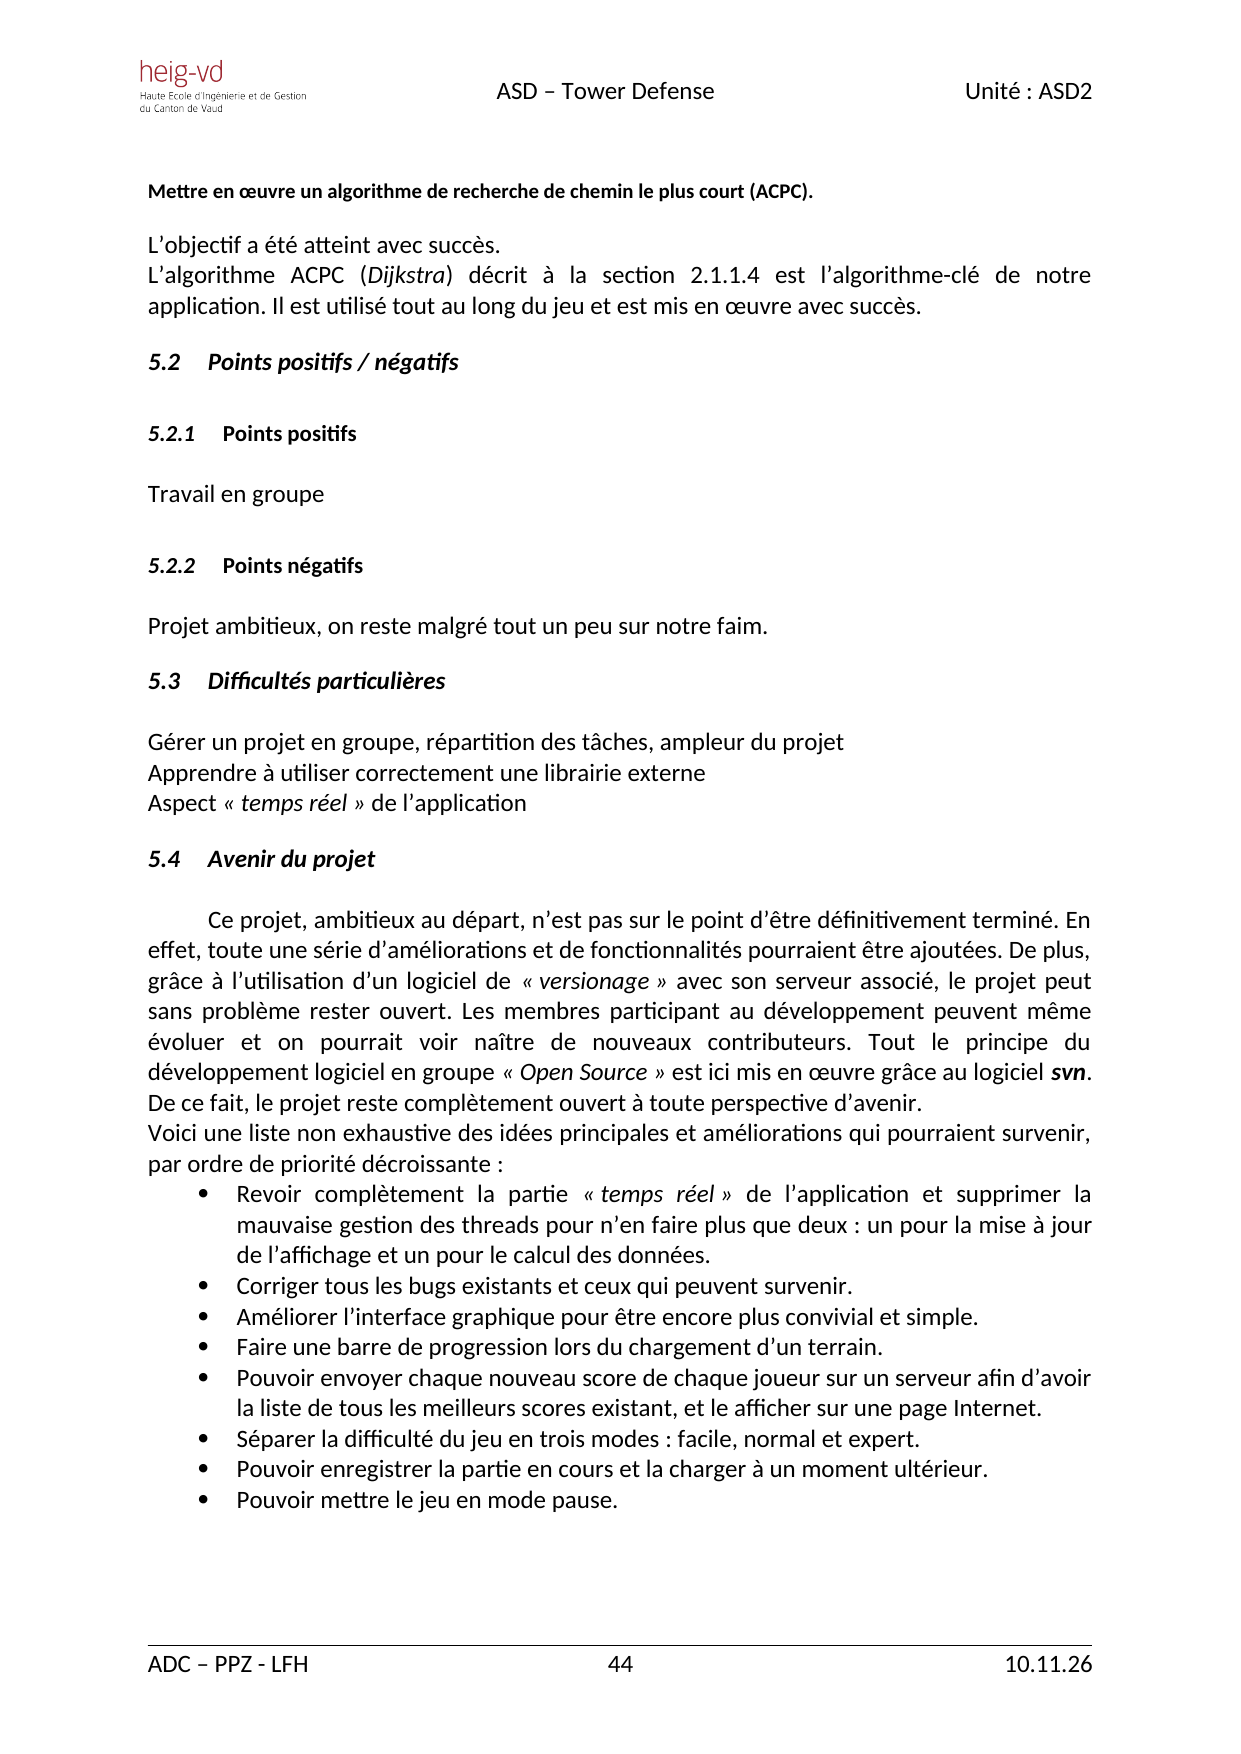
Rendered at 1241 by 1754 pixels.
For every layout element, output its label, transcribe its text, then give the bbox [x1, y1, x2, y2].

list Pouvoir envoyer chaque nouveau score de chaque joueur sur un serveur afin d’avoir la liste de tous les meilleurs scores existant, et le afficher sur une page Internet. [199, 1362, 1092, 1423]
text Aspect « temps réel » de l’application [148, 787, 1092, 818]
text Mettre en œuvre un algorithme de recherche de chemin le plus court (ACPC). [148, 178, 1092, 204]
text Ce projet, ambitieux au départ, n’est pas sur le point d’être définitivement terminé. En effet, toute une série d’améliorations et de fonctionnalités pourraient être ajoutées. De plus, grâce à l’utilisation d’un logiciel de « versionage » avec son serveur associé, le projet peut sans problème rester ouvert. Les membres participant au développement peuvent même évoluer et on pourrait voir naître de nouveaux contributeurs. Tout le principe du développement logiciel en groupe « Open Source » est ici mis en œuvre grâce au logiciel svn. De ce fait, le projet reste complètement ouvert à toute perspective d’avenir. [148, 904, 1092, 1118]
list Revoir complètement la partie « temps réel » de l’application et supprimer la mauvaise gestion des threads pour n’en faire plus que deux : un pour la mise à jour de l’affichage et un pour le calcul des données. [199, 1179, 1092, 1270]
text L’algorithme ACPC (Dijkstra) décrit à la section 2.1.1.4 est l’algorithme-clé de notre application. Il est utilisé tout au long du jeu et est mis en œuvre avec succès. [148, 259, 1092, 321]
list Pouvoir mettre le jeu en mode pause. [199, 1484, 1092, 1514]
text Gérer un projet en groupe, répartition des tâches, ampleur du projet [148, 726, 1092, 757]
list Corriger tous les bugs existants et ceux qui peuvent survenir. [199, 1270, 1092, 1301]
subtitle Points positifs / négatifs [148, 346, 1092, 376]
text Apprendre à utiliser correctement une librairie externe [148, 757, 1092, 787]
text Voici une liste non exhaustive des idées principales et améliorations qui pourraient survenir, par ordre de priorité décroissante : [148, 1118, 1092, 1179]
text Travail en groupe [148, 478, 1092, 508]
list Améliorer l’interface graphique pour être encore plus convivial et simple. [199, 1301, 1092, 1331]
subtitle Avenir du projet [148, 843, 1092, 873]
subtitle Points positifs [148, 419, 1092, 447]
list Faire une barre de progression lors du chargement d’un terrain. [199, 1331, 1092, 1362]
subtitle Points négatifs [148, 551, 1092, 579]
picture [136, 57, 310, 114]
text L’objectif a été atteint avec succès. [148, 229, 1092, 259]
text Projet ambitieux, on reste malgré tout un peu sur notre faim. [148, 610, 1092, 640]
subtitle Difficultés particulières [148, 665, 1092, 696]
list Séparer la difficulté du jeu en trois modes : facile, normal et expert. [199, 1423, 1092, 1453]
list Pouvoir enregistrer la partie en cours et la charger à un moment ultérieur. [199, 1453, 1092, 1484]
